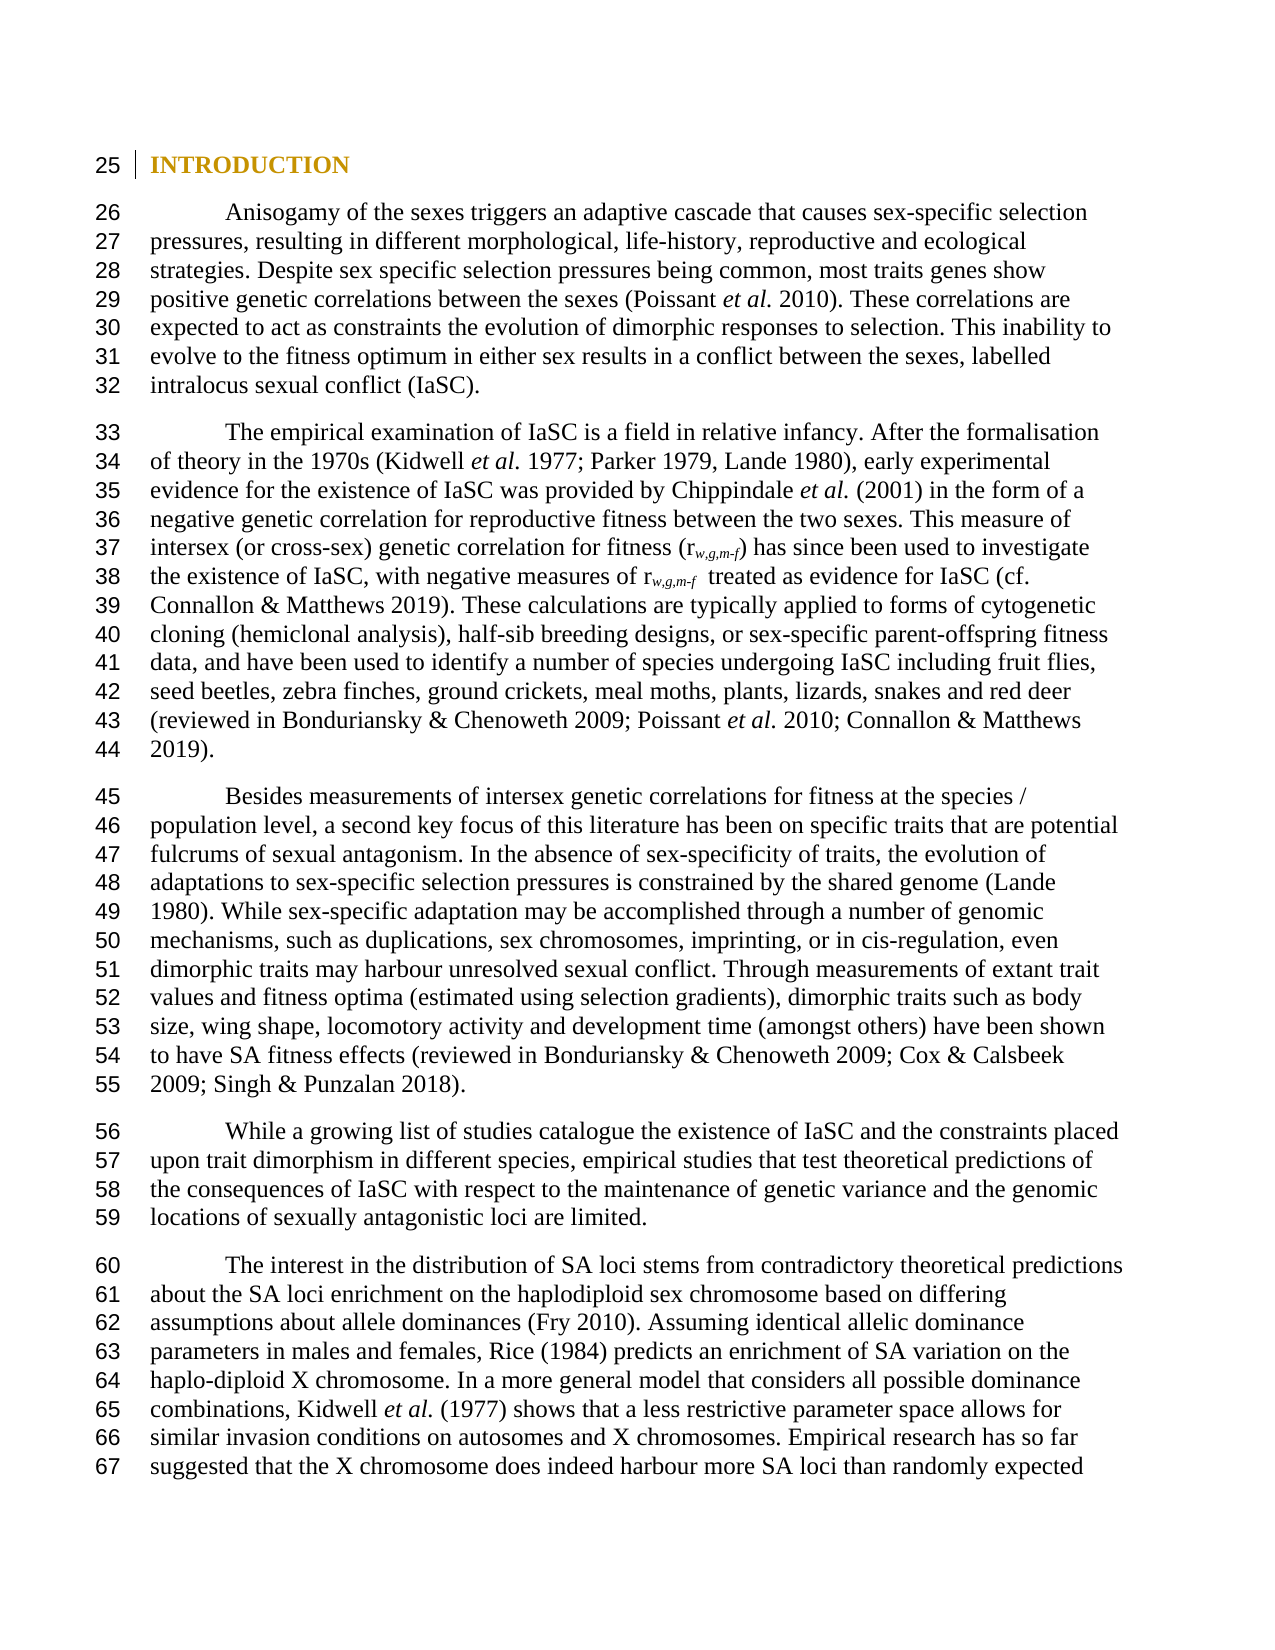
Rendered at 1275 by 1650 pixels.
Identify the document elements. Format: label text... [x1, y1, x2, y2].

text The empirical examination of IaSC is a field in relative infancy. After the formalisation of theory in the 1970s (Kidwell et al. 1977; Parker 1979, Lande 1980), early experimental evidence for the existence of IaSC was provided by Chippindale et al. (2001) in the form of a negative genetic correlation for reproductive fitness between the two sexes. This measure of intersex (or cross-sex) genetic correlation for fitness (rw,g,m-f) has since been used to investigate the existence of IaSC, with negative measures of rw,g,m-f treated as evidence for IaSC (cf. Connallon & Matthews 2019). These calculations are typically applied to forms of cytogenetic cloning (hemiclonal analysis), half-sib breeding designs, or sex-specific parent-offspring fitness data, and have been used to identify a number of species undergoing IaSC including fruit flies, seed beetles, zebra finches, ground crickets, meal moths, plants, lizards, snakes and red deer (reviewed in Bonduriansky & Chenoweth 2009; Poissant et al. 2010; Connallon & Matthews 2019). [150, 417, 1125, 762]
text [150, 1250, 1125, 1480]
text Anisogamy of the sexes triggers an adaptive cascade that causes sex-specific selection pressures, resulting in different morphological, life-history, reproductive and ecological strategies. Despite sex specific selection pressures being common, most traits genes show positive genetic correlations between the sexes (Poissant et al. 2010). These correlations are expected to act as constraints the evolution of dimorphic responses to selection. This inability to evolve to the fitness optimum in either sex results in a conflict between the sexes, labelled intralocus sexual conflict (IaSC). [150, 197, 1125, 399]
text Besides measurements of intersex genetic correlations for fitness at the species / population level, a second key focus of this literature has been on specific traits that are potential fulcrums of sexual antagonism. In the absence of sex-specificity of traits, the evolution of adaptations to sex-specific selection pressures is constrained by the shared genome (Lande 1980). While sex-specific adaptation may be accomplished through a number of genomic mechanisms, such as duplications, sex chromosomes, imprinting, or in cis-regulation, even dimorphic traits may harbour unresolved sexual conflict. Through measurements of extant trait values and fitness optima (estimated using selection gradients), dimorphic traits such as body size, wing shape, locomotory activity and development time (amongst others) have been shown to have SA fitness effects (reviewed in Bonduriansky & Chenoweth 2009; Cox & Calsbeek 2009; Singh & Punzalan 2018). [150, 781, 1125, 1097]
text INTRODUCTION [150, 150, 1125, 179]
text While a growing list of studies catalogue the existence of IaSC and the constraints placed upon trait dimorphism in different species, empirical studies that test theoretical predictions of the consequences of IaSC with respect to the maintenance of genetic variance and the genomic locations of sexually antagonistic loci are limited. [150, 1116, 1125, 1231]
